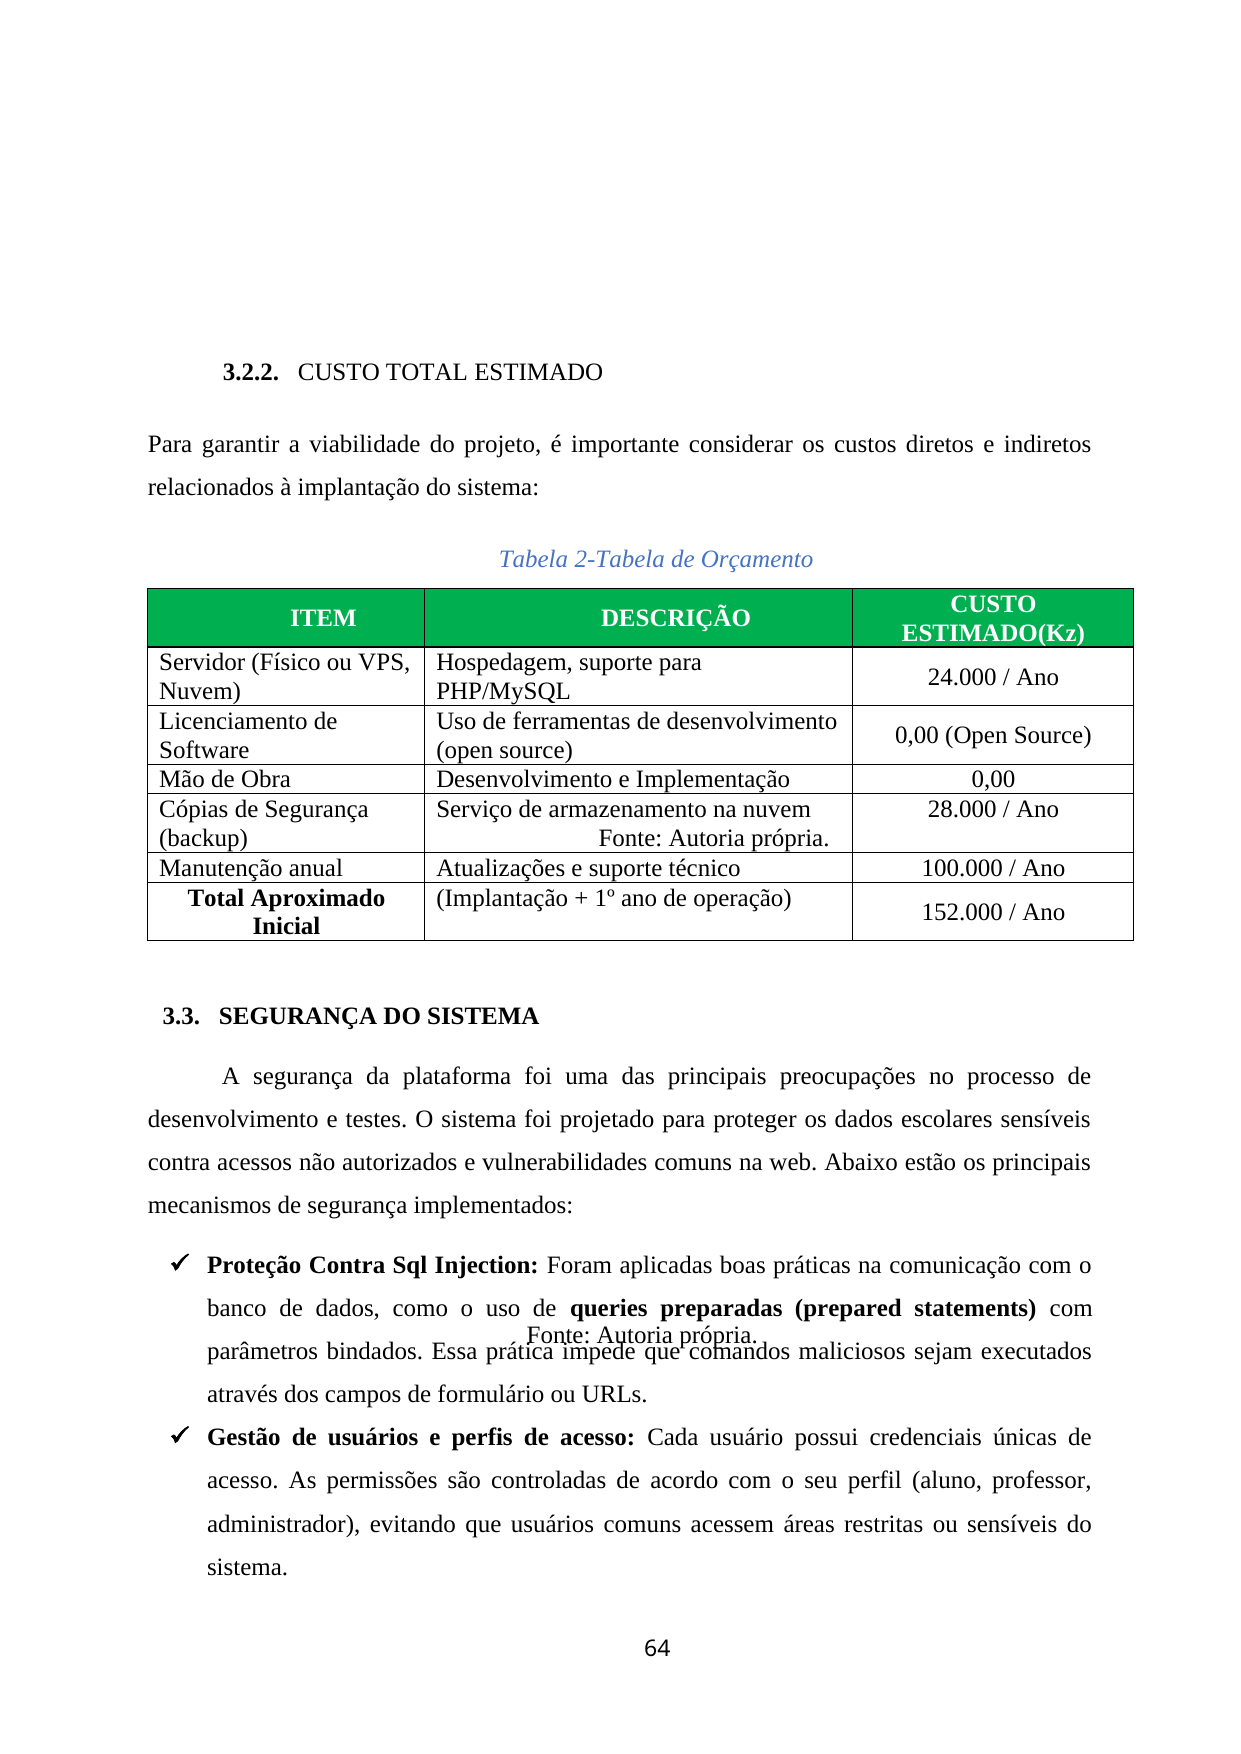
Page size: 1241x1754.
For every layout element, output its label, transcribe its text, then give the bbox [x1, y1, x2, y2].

table_cell Uso de ferramentas de desenvolvimento (open source) [425, 706, 852, 763]
list Gestão de usuários e perfis de acesso: Cada usuário possui credenciais únicas de acesso. As permissões são controladas de acordo com o seu perfil (aluno, professor, administrador), evitando que usuários comuns acessem áreas restritas ou sensíveis do sistema. [169, 1422, 1092, 1581]
table_cell 28.000 / Ano [853, 794, 1133, 852]
table_cell 0,00 [853, 765, 1133, 793]
text A segurança da plataforma foi uma das principais preocupações no processo de desenvolvimento e testes. O sistema foi projetado para proteger os dados escolares sensíveis contra acessos não autorizados e vulnerabilidades comuns na web. Abaixo estão os principais mecanismos de segurança implementados: [148, 1061, 1092, 1219]
table_header ITEM [148, 589, 424, 646]
table_cell 0,00 (Open Source) [853, 706, 1133, 763]
table_cell Manutenção anual [148, 853, 424, 882]
table_cell Serviço de armazenamento na nuvem [425, 794, 852, 852]
table_cell Atualizações e suporte técnico [425, 853, 852, 882]
table_cell Mão de Obra [148, 765, 424, 793]
table_header DESCRIÇÃO [425, 589, 852, 646]
table_cell 152.000 / Ano [853, 883, 1133, 940]
table_cell Cópias de Segurança (backup) [148, 794, 424, 852]
table_cell 24.000 / Ano [853, 648, 1133, 705]
table_cell Hospedagem, suporte para PHP/MySQL [425, 648, 852, 705]
table_cell Total Aproximado Inicial [148, 883, 424, 940]
text Tabela 2-Tabela de Orçamento [148, 544, 1092, 573]
table_cell 100.000 / Ano [853, 853, 1133, 882]
table_cell Servidor (Físico ou VPS, Nuvem) [148, 648, 424, 705]
text Para garantir a viabilidade do projeto, é importante considerar os custos diretos e indiretos relacionados à implantação do sistema: [148, 429, 1092, 501]
table_header CUSTO ESTIMADO(Kz) [853, 589, 1133, 646]
table_cell Desenvolvimento e Implementação [425, 765, 852, 793]
list SEGURANÇA DO SISTEMA [162, 1001, 1092, 1030]
table_cell Licenciamento de Software [148, 706, 424, 763]
list CUSTO TOTAL ESTIMADO [223, 357, 1092, 385]
list Proteção Contra Sql Injection: Foram aplicadas boas práticas na comunicação com o banco de dados, como o uso de queries preparadas (prepared statements) com parâmetros bindados. Essa prática impede que comandos maliciosos sejam executados através dos campos de formulário ou URLs. [169, 1250, 1092, 1408]
table_cell (Implantação + 1º ano de operação) [425, 883, 852, 940]
